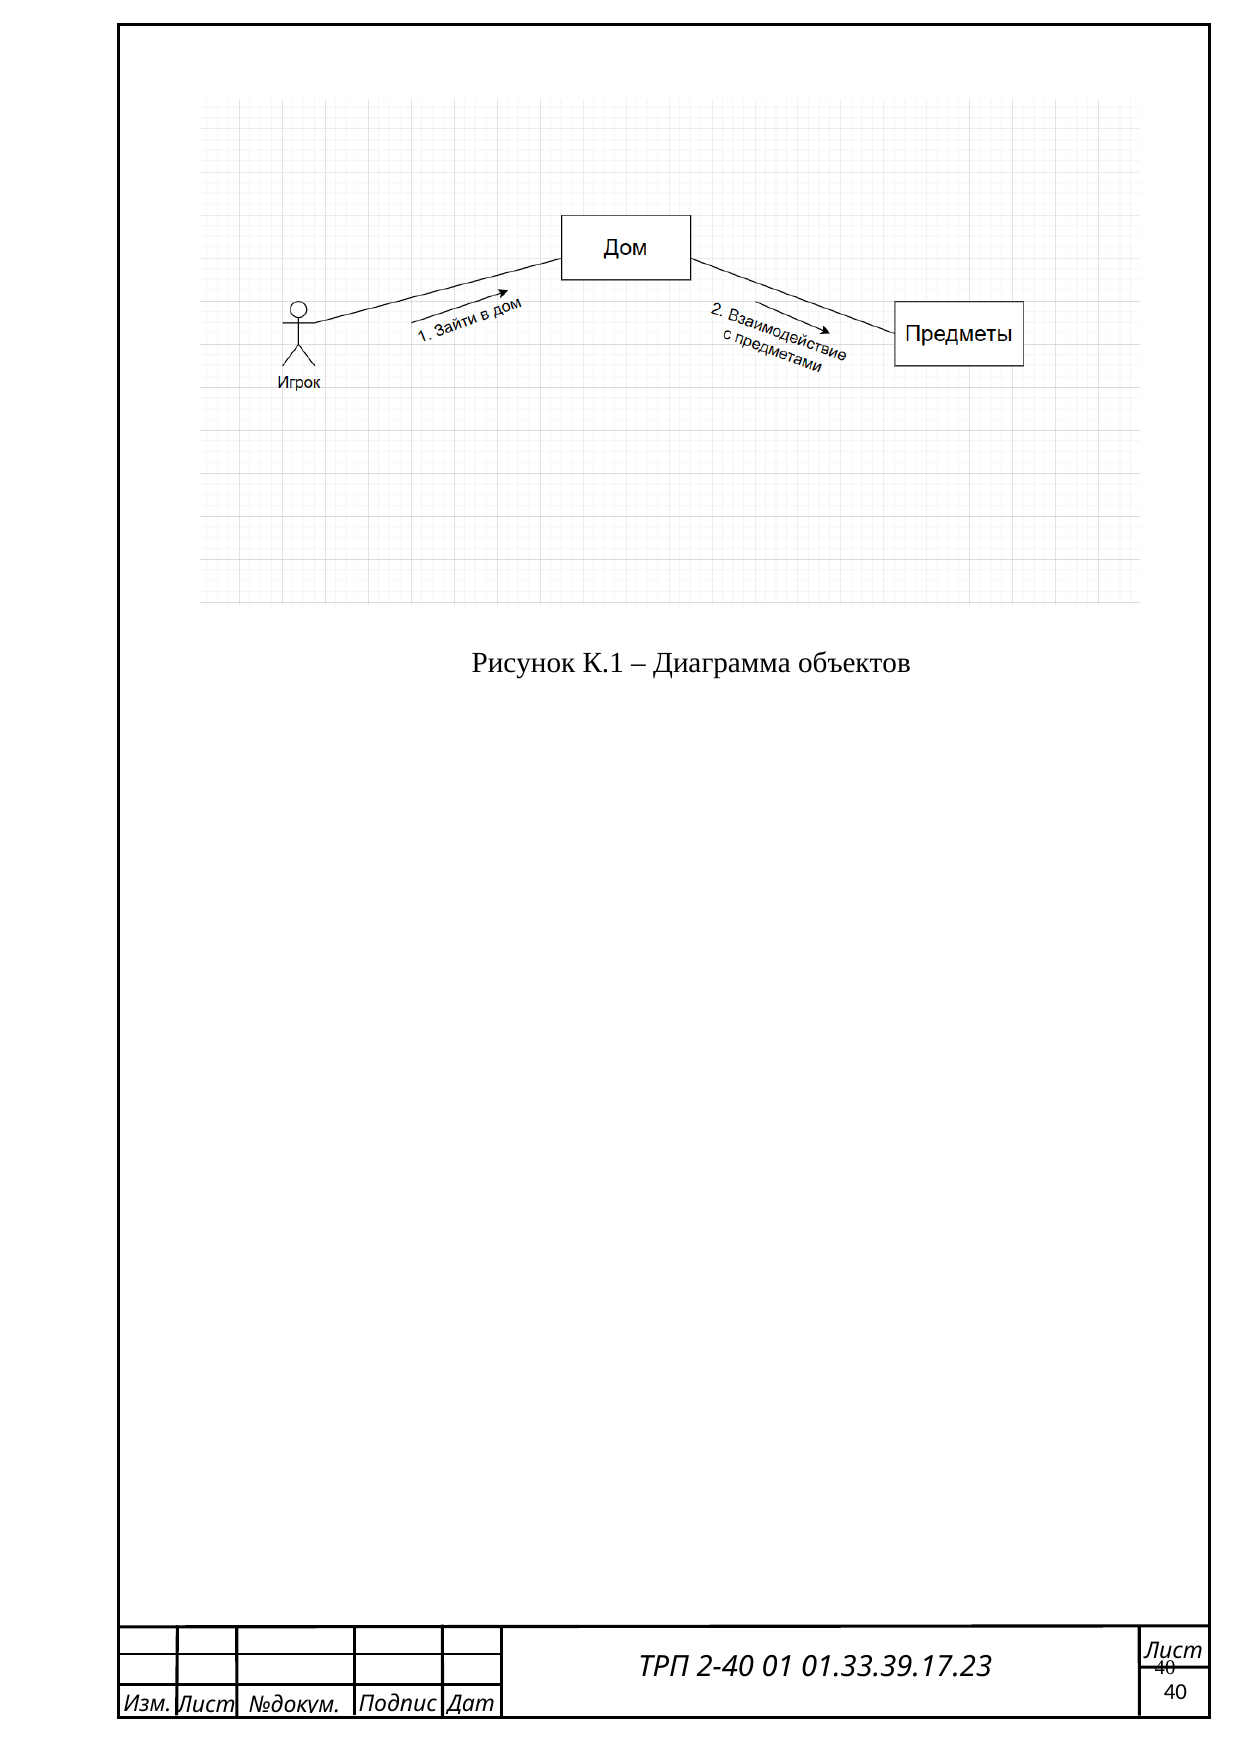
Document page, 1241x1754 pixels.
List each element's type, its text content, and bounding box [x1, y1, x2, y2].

text Рисунок К.1 – Диаграмма объектов [148, 642, 1175, 680]
picture [199, 99, 1140, 605]
